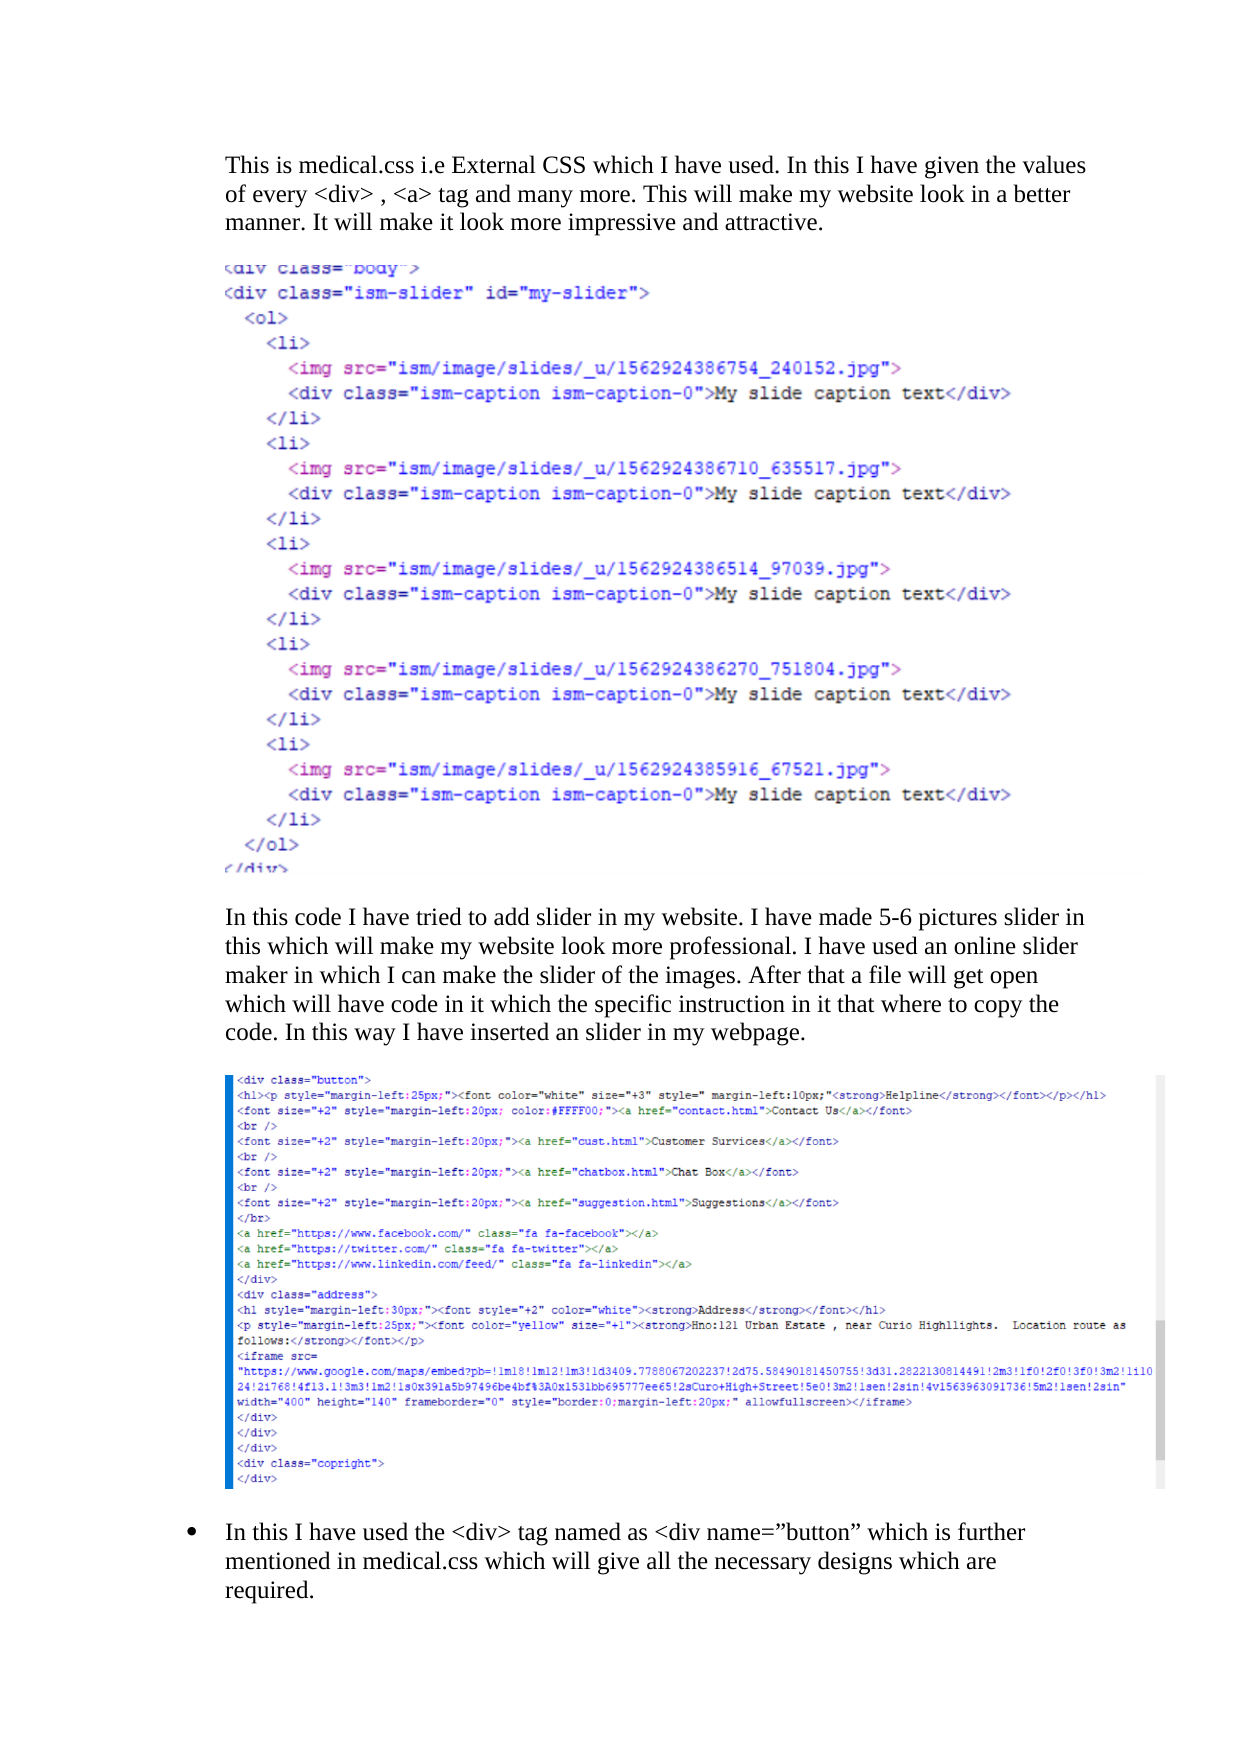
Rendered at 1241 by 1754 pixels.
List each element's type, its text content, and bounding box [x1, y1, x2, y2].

list In this I have used the <div> tag named as <div name=”button” which is further mentioned in medical.css which will give all the necessary designs which are required. [187, 1517, 1090, 1603]
picture [225, 265, 1144, 874]
list In this code I have tried to add slider in my website. I have made 5-6 pictures slider in this which will make my website look more professional. I have used an online slider maker in which I can make the slider of the images. After that a file will get open which will have code in it which the specific instruction in it that where to copy the code. In this way I have inserted an slider in my webpage. [225, 902, 1090, 1046]
picture [225, 1075, 1166, 1489]
list This is medical.css i.e External CSS which I have used. In this I have given the values of every <div> , <a> tag and many more. This will make my website look in a better manner. It will make it look more impressive and attractive. [225, 150, 1090, 236]
